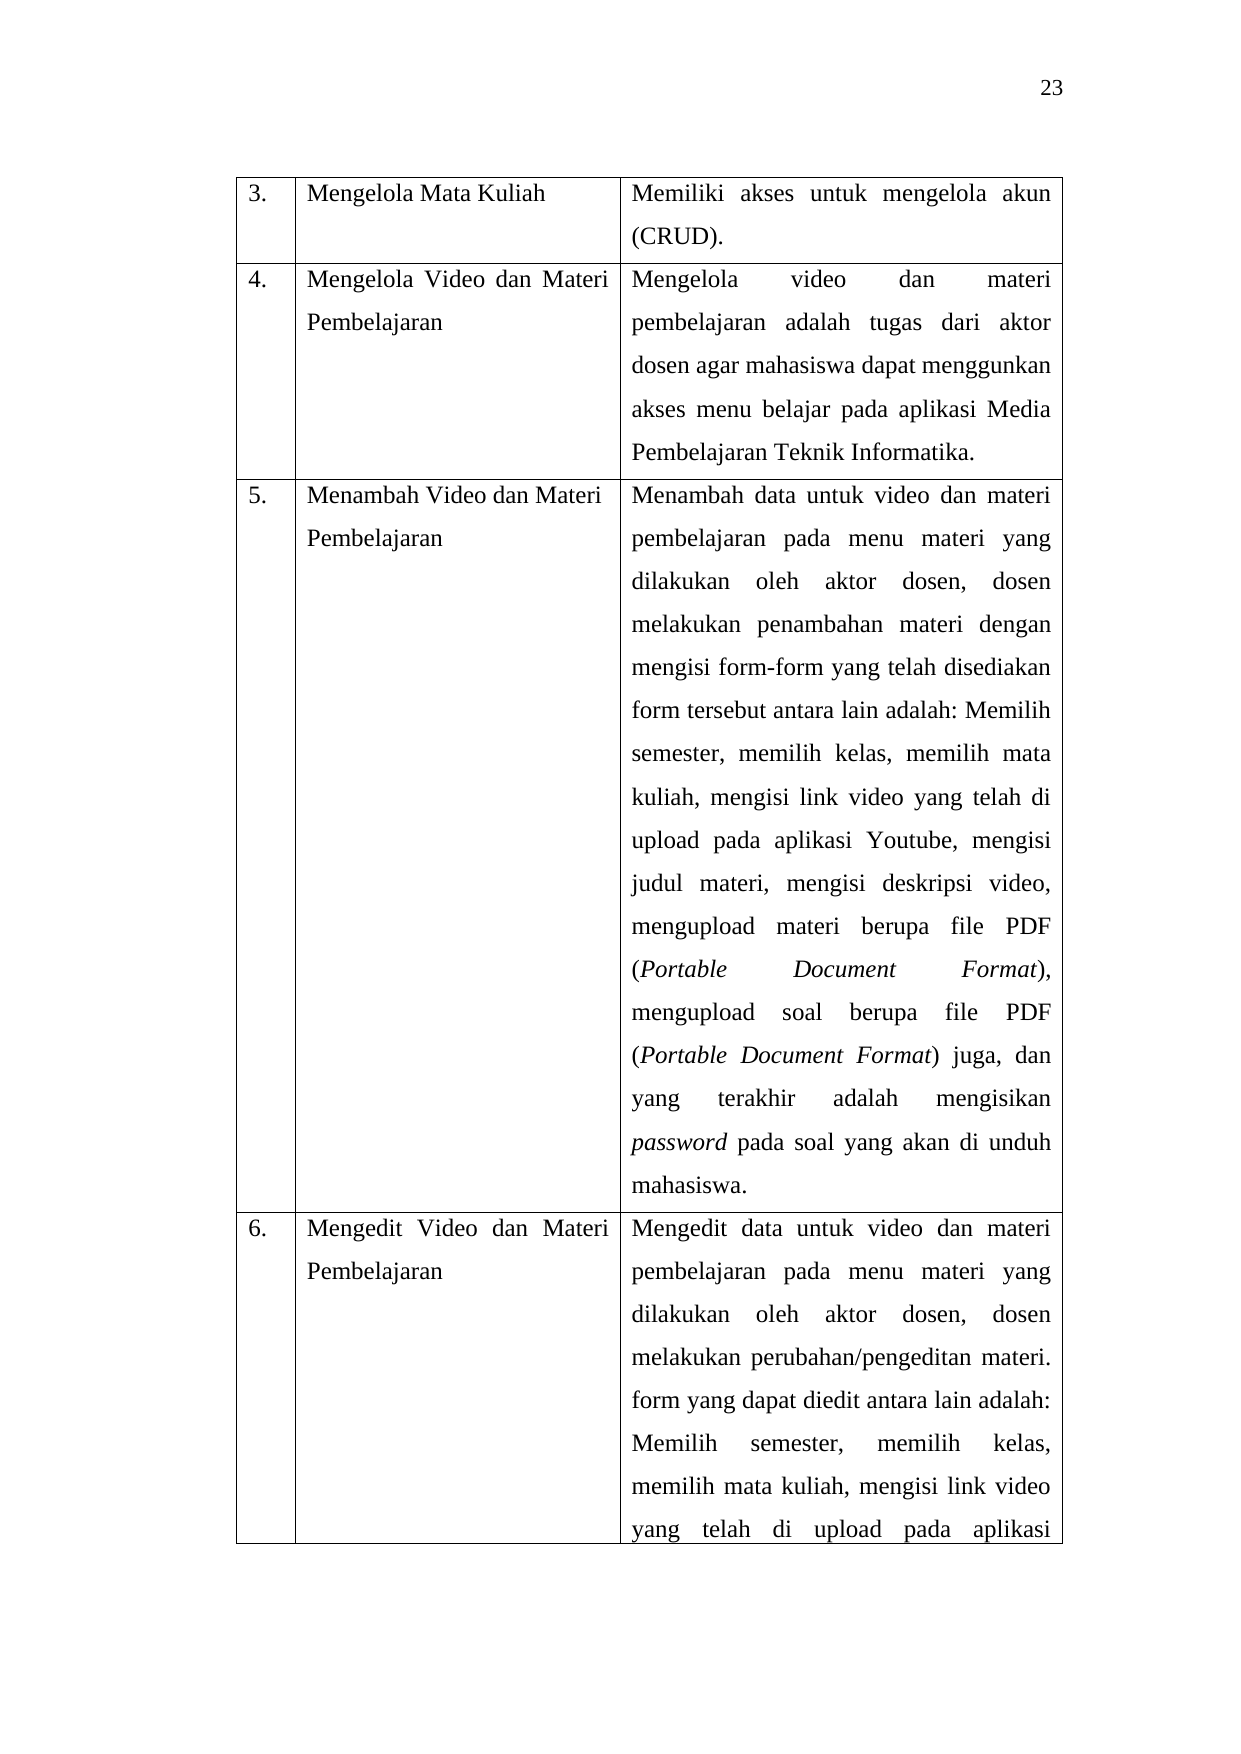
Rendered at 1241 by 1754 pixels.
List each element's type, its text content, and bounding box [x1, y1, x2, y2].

table_cell Mengelola Mata Kuliah [296, 178, 620, 263]
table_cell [621, 178, 1062, 263]
table_cell Mengelola Video dan Materi Pembelajaran [296, 264, 620, 479]
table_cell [296, 1213, 620, 1543]
table_cell 4. [237, 264, 295, 479]
table_cell 5. [237, 480, 295, 1212]
table_cell Menambah Video dan Materi Pembelajaran [296, 480, 620, 1212]
table_cell Mengelola video dan materi pembelajaran adalah tugas dari aktor dosen agar mahasiswa dapat menggunkan akses menu belajar pada aplikasi Media Pembelajaran Teknik Informatika. [621, 264, 1062, 479]
table_cell Menambah data untuk video dan materi pembelajaran pada menu materi yang dilakukan oleh aktor dosen, dosen melakukan penambahan materi dengan mengisi form-form yang telah disediakan form tersebut antara lain adalah: Memilih semester, memilih kelas, memilih mata kuliah, mengisi link video yang telah di upload pada aplikasi Youtube, mengisi judul materi, mengisi deskripsi video, mengupload materi berupa file PDF (Portable Document Format), mengupload soal berupa file PDF (Portable Document Format) juga, dan yang terakhir adalah mengisikan password pada soal yang akan di unduh mahasiswa. [621, 480, 1062, 1212]
table_cell 3. [237, 178, 295, 263]
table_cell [621, 1213, 1062, 1543]
table_cell 6. [237, 1213, 295, 1543]
